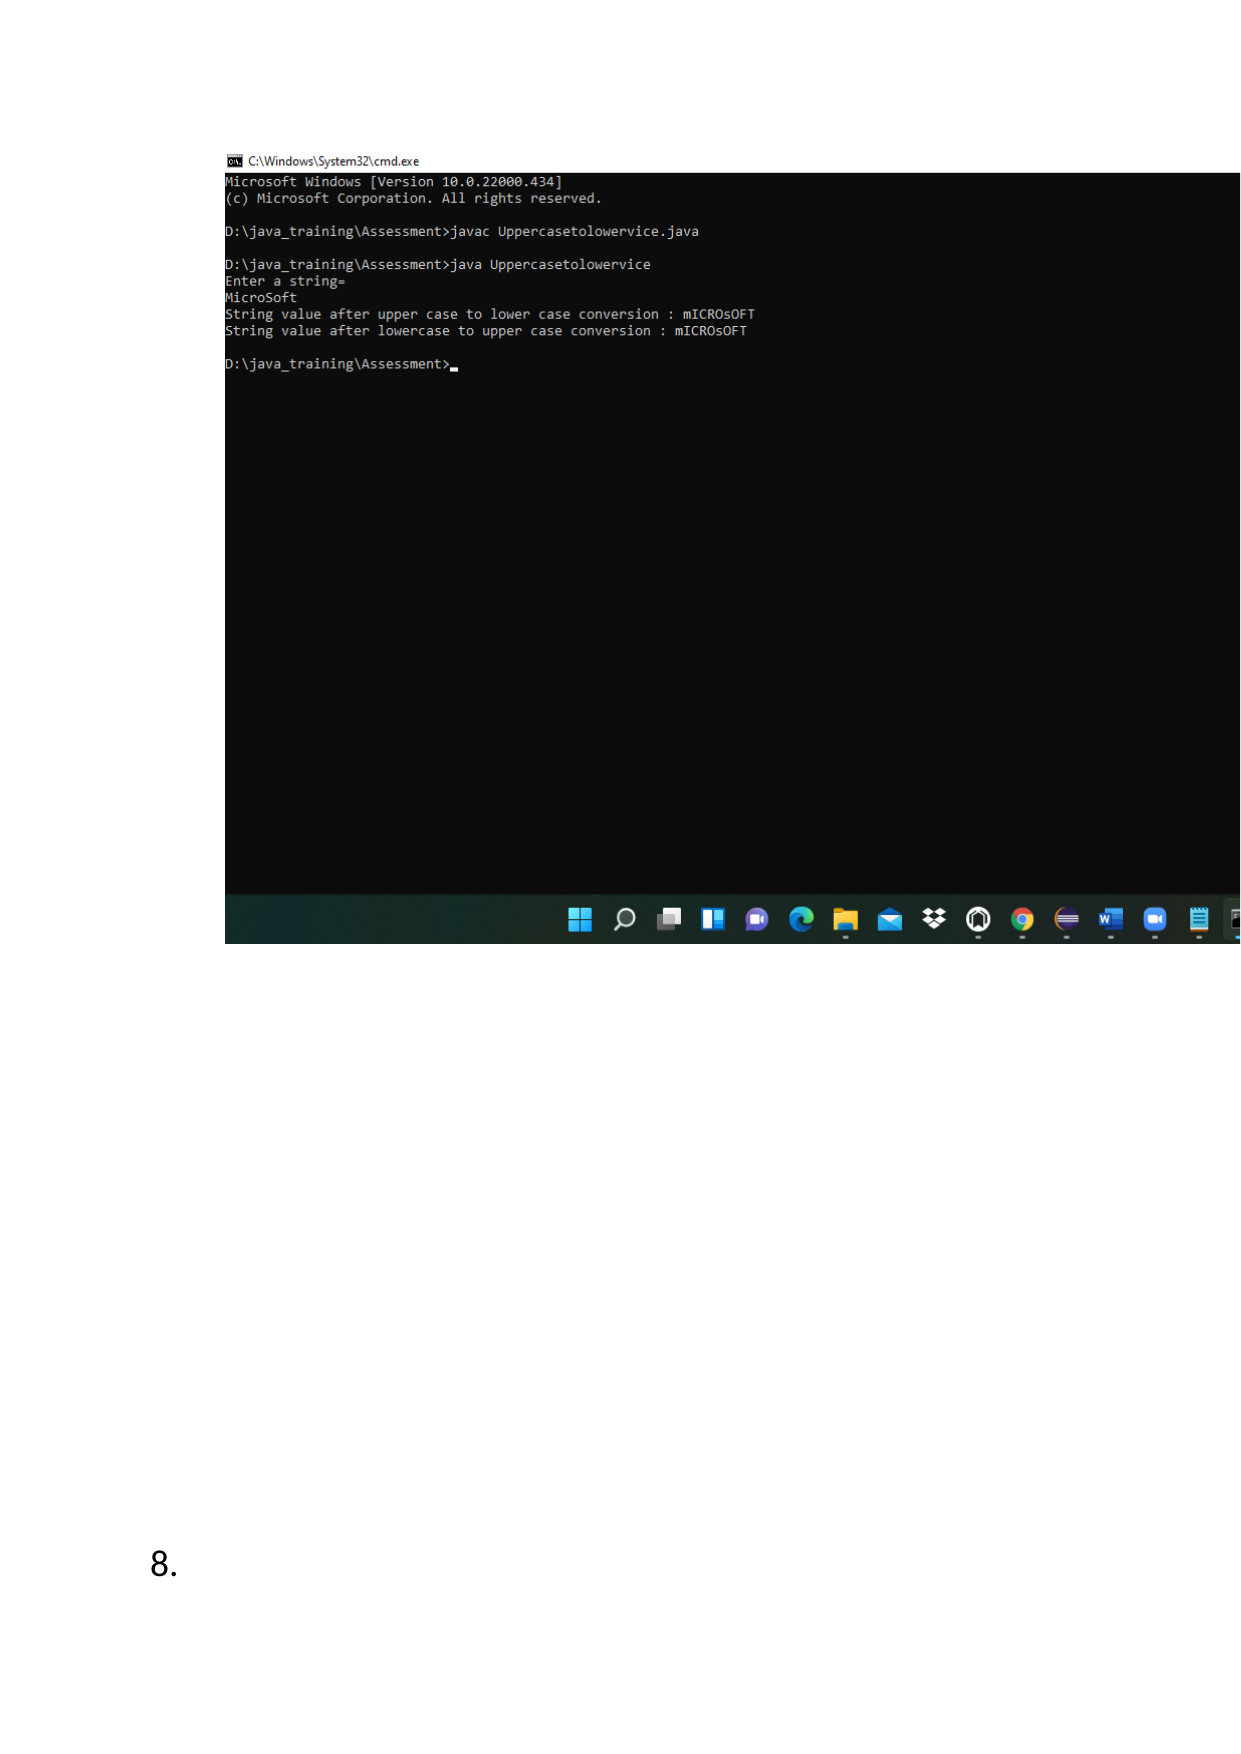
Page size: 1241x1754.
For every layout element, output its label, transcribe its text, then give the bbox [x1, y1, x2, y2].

text 8. [150, 1540, 1090, 1586]
picture [225, 150, 1241, 944]
